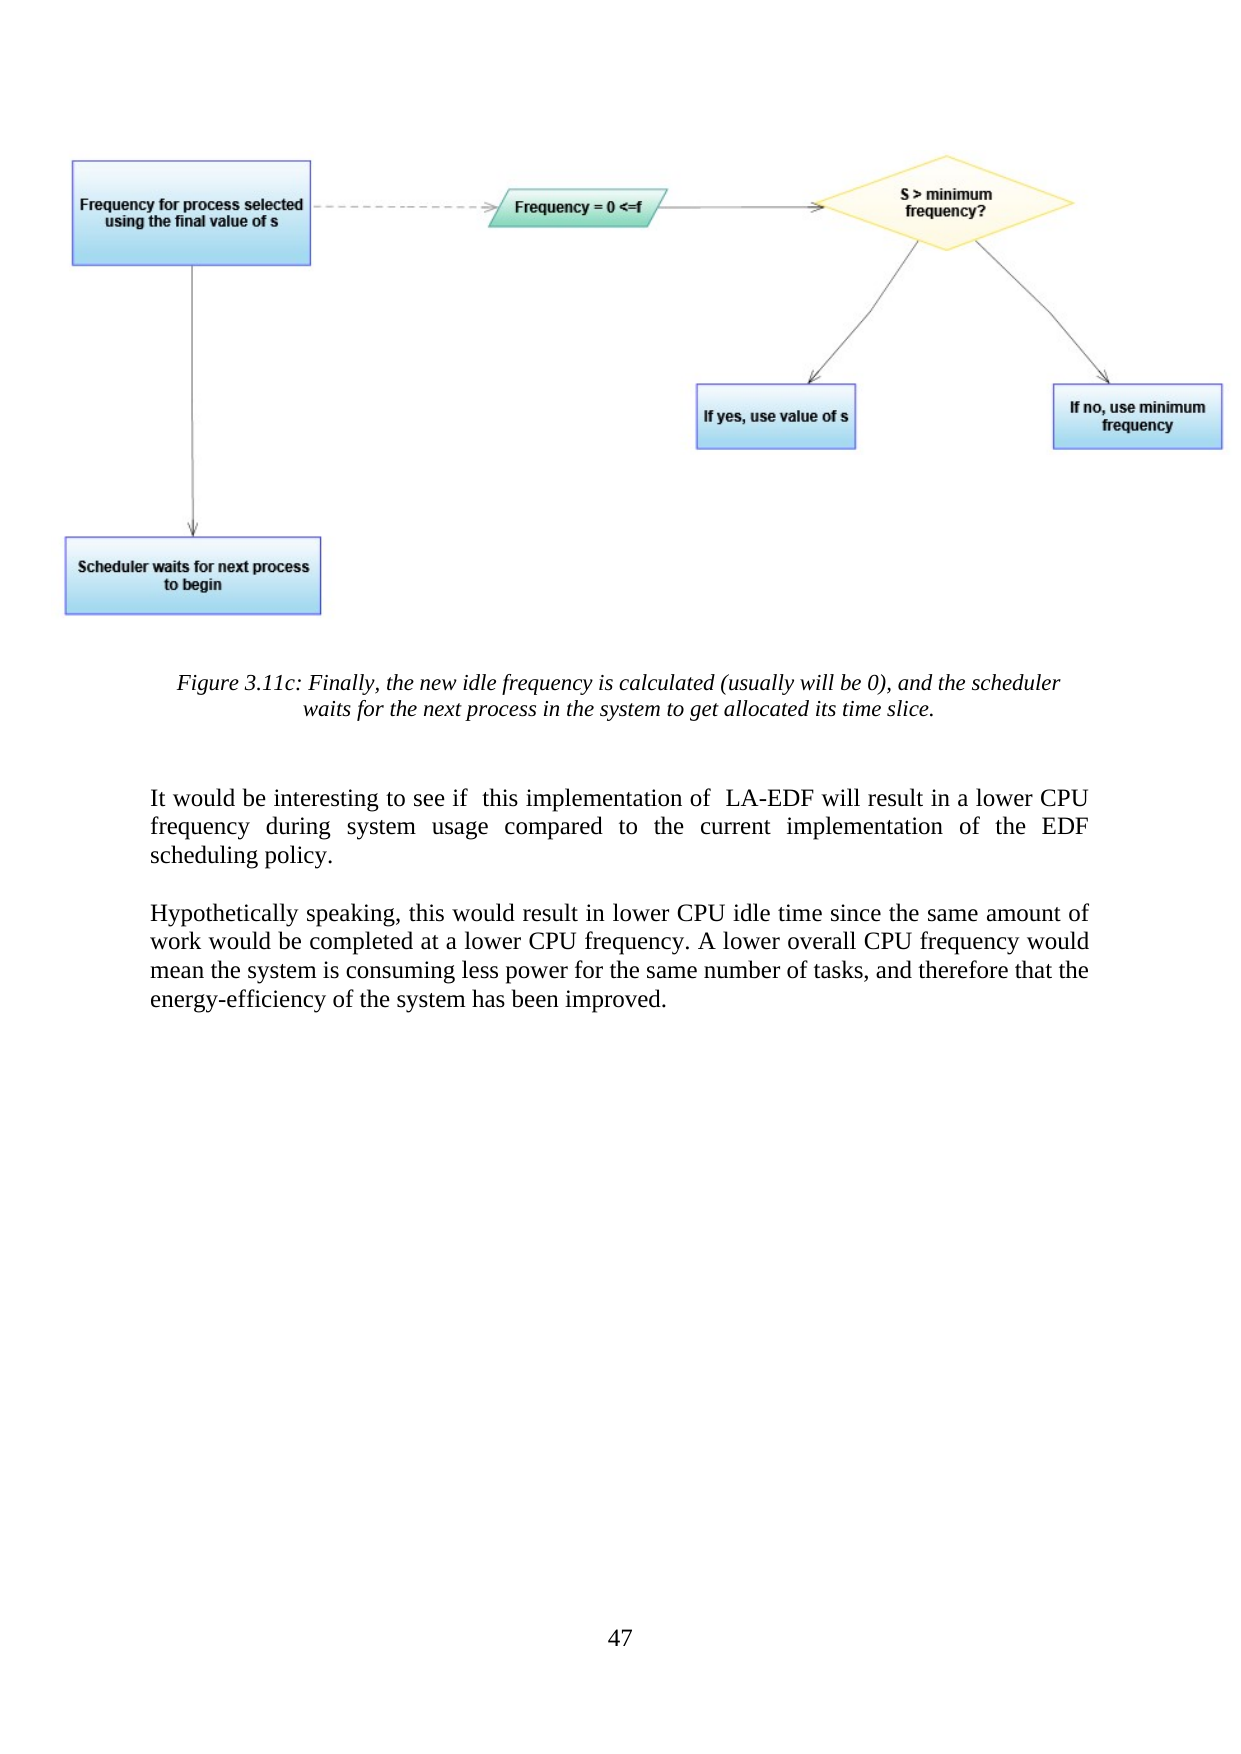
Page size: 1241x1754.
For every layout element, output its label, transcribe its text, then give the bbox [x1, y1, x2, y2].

picture [49, 150, 1237, 618]
text Hypothetically speaking, this would result in lower CPU idle time since the same amount of work would be completed at a lower CPU frequency. A lower overall CPU frequency would mean the system is consuming less power for the same number of tasks, and therefore that the energy-efficiency of the system has been improved. [150, 898, 1090, 1013]
text It would be interesting to see if this implementation of LA-EDF will result in a lower CPU frequency during system usage compared to the current implementation of the EDF scheduling policy. [150, 783, 1090, 869]
text Figure 3.11c: Finally, the new idle frequency is calculated (usually will be 0), and the scheduler waits for the next process in the system to get allocated its time slice. [150, 669, 1090, 722]
